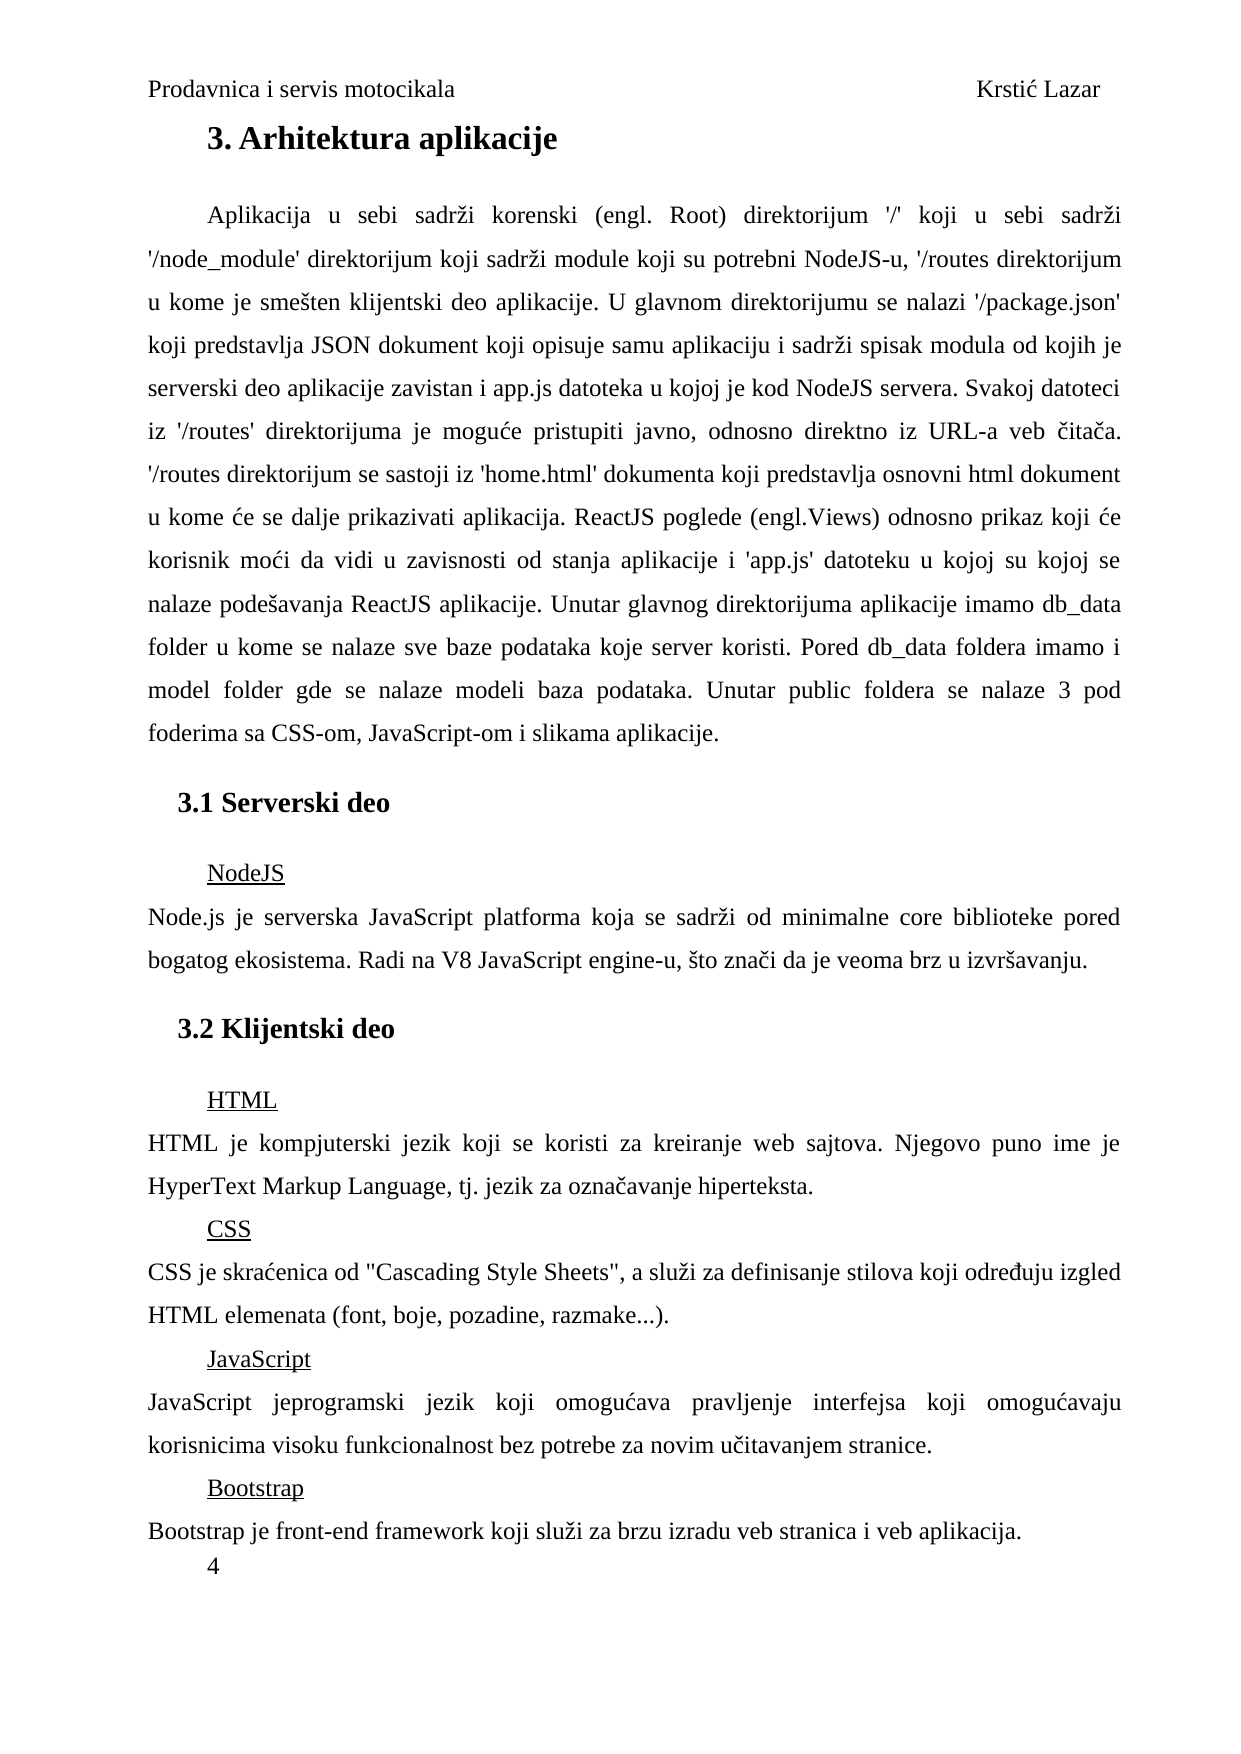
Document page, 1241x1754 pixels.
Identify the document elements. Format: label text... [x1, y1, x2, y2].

text Bootstrap je front-end framework koji služi za brzu izradu veb stranica i veb aplikacija. [148, 1516, 1122, 1545]
text JavaScript jeprogramski jezik koji omogućava pravljenje interfejsa koji omogućavaju korisnicima visoku funkcionalnost bez potrebe za novim učitavanjem stranice. [148, 1387, 1122, 1459]
text CSS [148, 1214, 1122, 1243]
text JavaScript [148, 1344, 1122, 1372]
subtitle 3. Arhitektura aplikacije [148, 118, 1122, 156]
text HTML je kompjuterski jezik koji se koristi za kreiranje web sajtova. Njegovo puno ime je HyperText Markup Language, tj. jezik za označavanje hiperteksta. [148, 1128, 1122, 1200]
text CSS je skraćenica od "Cascading Style Sheets", a služi za definisanje stilova koji određuju izgled HTML elemenata (font, boje, pozadine, razmake...). [148, 1257, 1122, 1329]
text HTML [148, 1085, 1122, 1114]
text NodeJS [148, 858, 1122, 887]
text Aplikacija u sebi sadrži korenski (engl. Root) direktorijum '/' koji u sebi sadrži '/node_module' direktorijum koji sadrži module koji su potrebni NodeJS-u, '/routes direktorijum u kome je smešten klijentski deo aplikacije. U glavnom direktorijumu se nalazi '/package.json' koji predstavlja JSON dokument koji opisuje samu aplikaciju i sadrži spisak modula od kojih je serverski deo aplikacije zavistan i app.js datoteka u kojoj je kod NodeJS servera. Svakoj datoteci iz '/routes' direktorijuma je moguće pristupiti javno, odnosno direktno iz URL-a veb čitača. '/routes direktorijum se sastoji iz 'home.html' dokumenta koji predstavlja osnovni html dokument u kome će se dalje prikazivati aplikacija. ReactJS poglede (engl.Views) odnosno prikaz koji će korisnik moći da vidi u zavisnosti od stanja aplikacije i 'app.js' datoteku u kojoj su kojoj se nalaze podešavanja ReactJS aplikacije. Unutar glavnog direktorijuma aplikacije imamo db_data folder u kome se nalaze sve baze podataka koje server koristi. Pored db_data foldera imamo i model folder gde se nalaze modeli baza podataka. Unutar public foldera se nalaze 3 pod foderima sa CSS-om, JavaScript-om i slikama aplikacije. [148, 201, 1122, 747]
subtitle 3.1 Serverski deo [148, 785, 1099, 818]
subtitle 3.2 Klijentski deo [148, 1011, 1099, 1045]
text Node.js je serverska JavaScript platforma koja se sadrži od minimalne core biblioteke pored bogatog ekosistema. Radi na V8 JavaScript engine-u, što znači da je veoma brz u izvršavanju. [148, 902, 1122, 973]
text Bootstrap [148, 1473, 1122, 1502]
